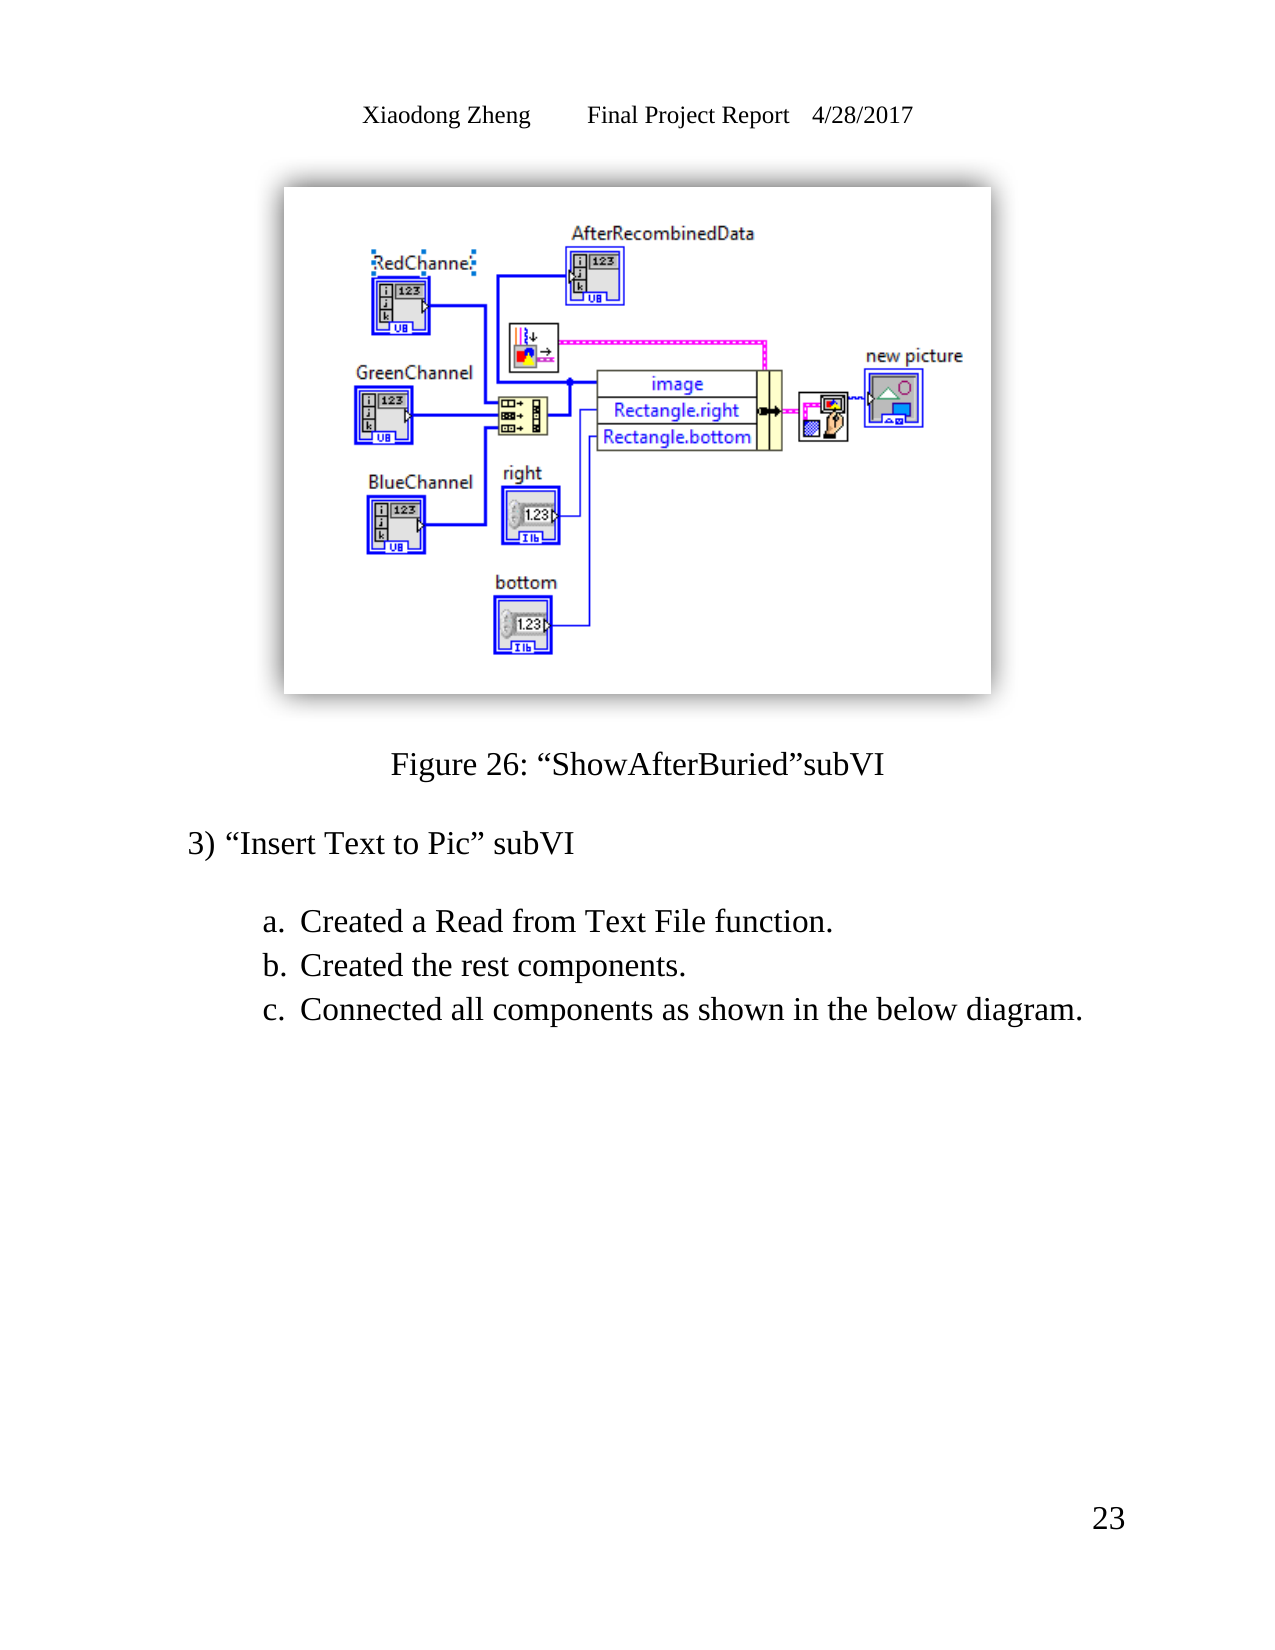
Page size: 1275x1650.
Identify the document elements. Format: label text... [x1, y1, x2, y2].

list Created a Read from Text File function. [262, 901, 1125, 940]
picture [284, 187, 991, 694]
text Figure 26: “ShowAfterBuried”subVI [150, 745, 1125, 783]
list “Insert Text to Pic” subVI [187, 823, 1125, 861]
list Created the rest components. [262, 945, 1125, 984]
list Connected all components as shown in the below diagram. [262, 989, 1125, 1028]
